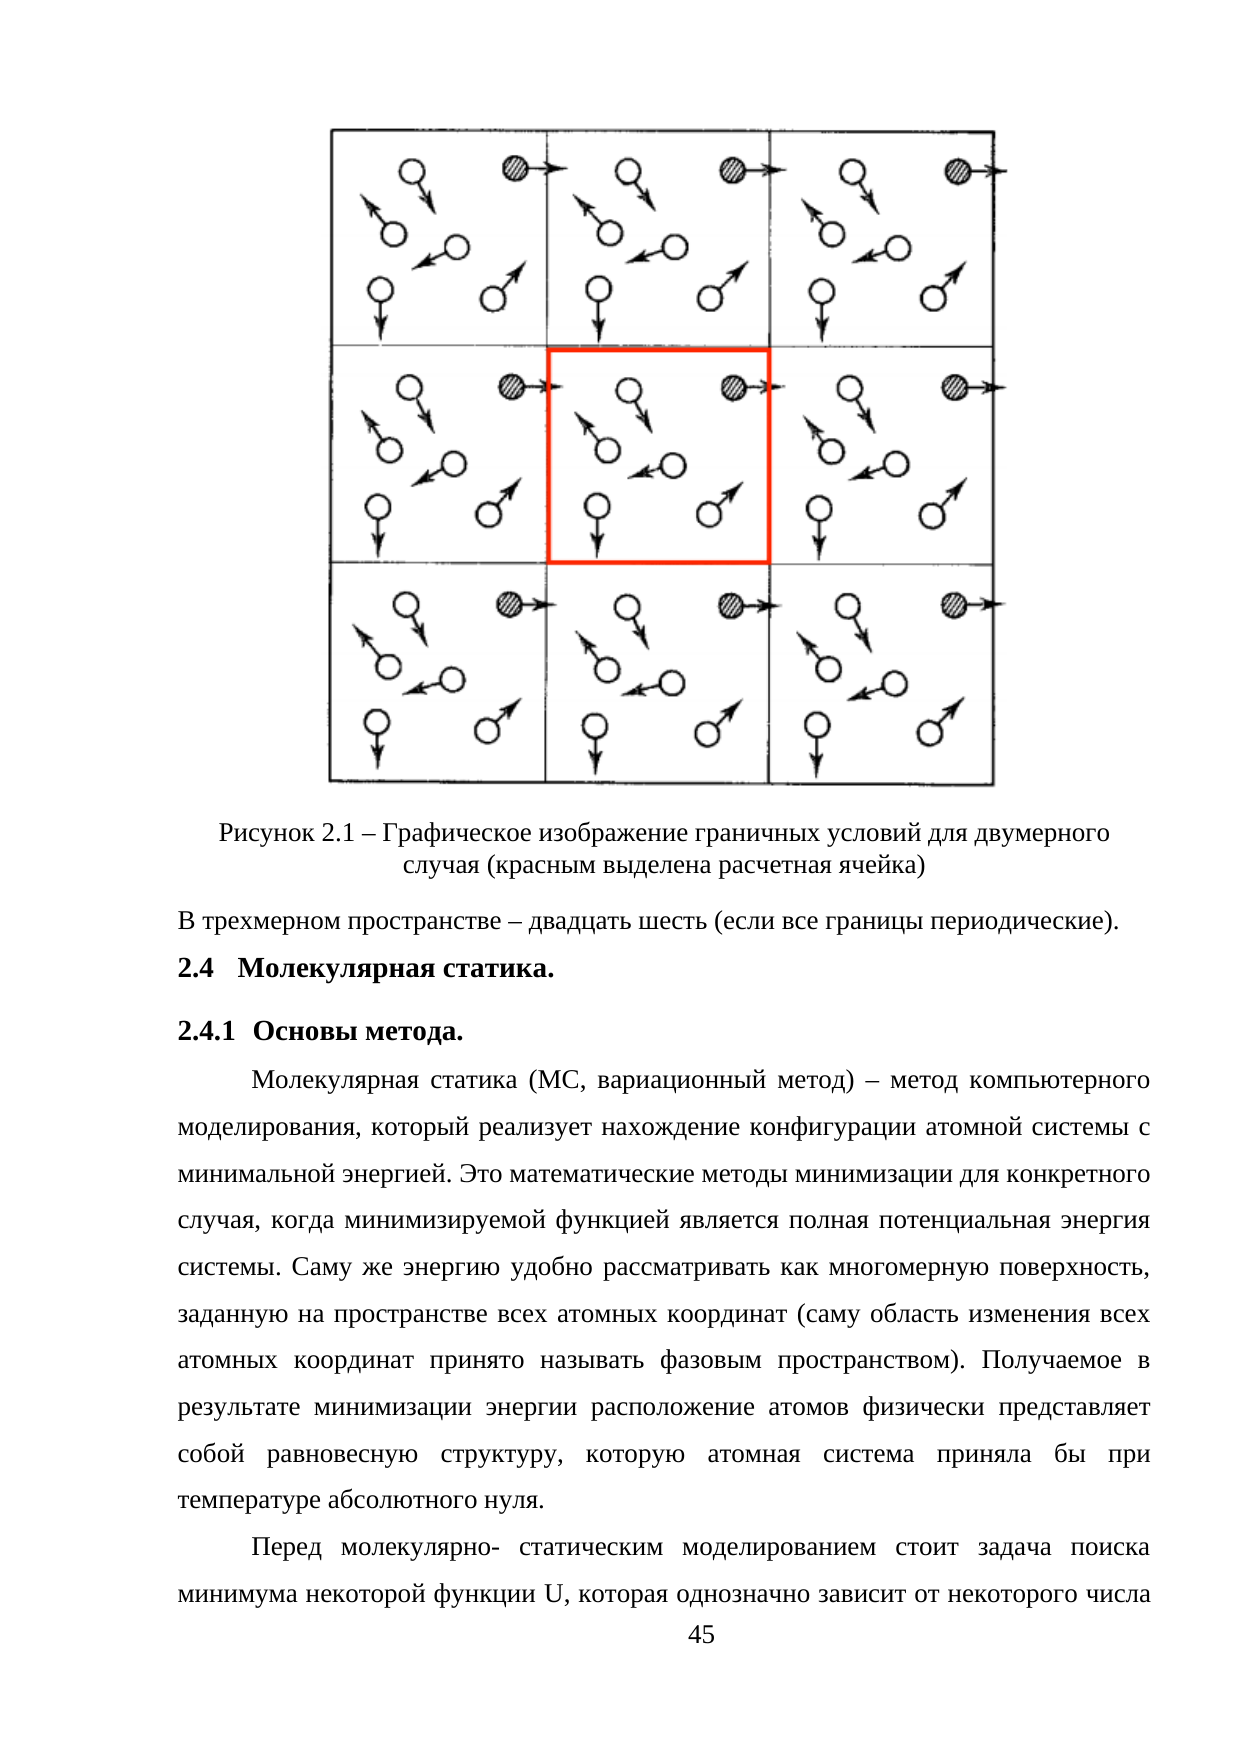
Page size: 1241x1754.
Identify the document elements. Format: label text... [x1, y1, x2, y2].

picture [321, 118, 1008, 792]
text Молекулярная статика (МС, вариационный метод) – метод компьютерного моделирования, который реализует нахождение конфигурации атомной системы с минимальной энергией. Это математические методы минимизации для конкретного случая, когда минимизируемой функцией является полная потенциальная энергия системы. Саму же энергию удобно рассматривать как многомерную поверхность, заданную на пространстве всех атомных координат (саму область изменения всех атомных координат принято называть фазовым пространством). Получаемое в результате минимизации энергии расположение атомов физически представляет собой равновесную структуру, которую атомная система приняла бы при температуре абсолютного нуля. [177, 1064, 1152, 1515]
subtitle Молекулярная статика. [177, 951, 1152, 984]
text Рисунок 2.1 – Графическое изображение граничных условий для двумерного случая (красным выделена расчетная ячейка) [177, 817, 1152, 879]
text В трехмерном пространстве – двадцать шесть (если все границы периодические). [177, 904, 1152, 935]
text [177, 1530, 1152, 1608]
subtitle Основы метода. [177, 1013, 1152, 1047]
